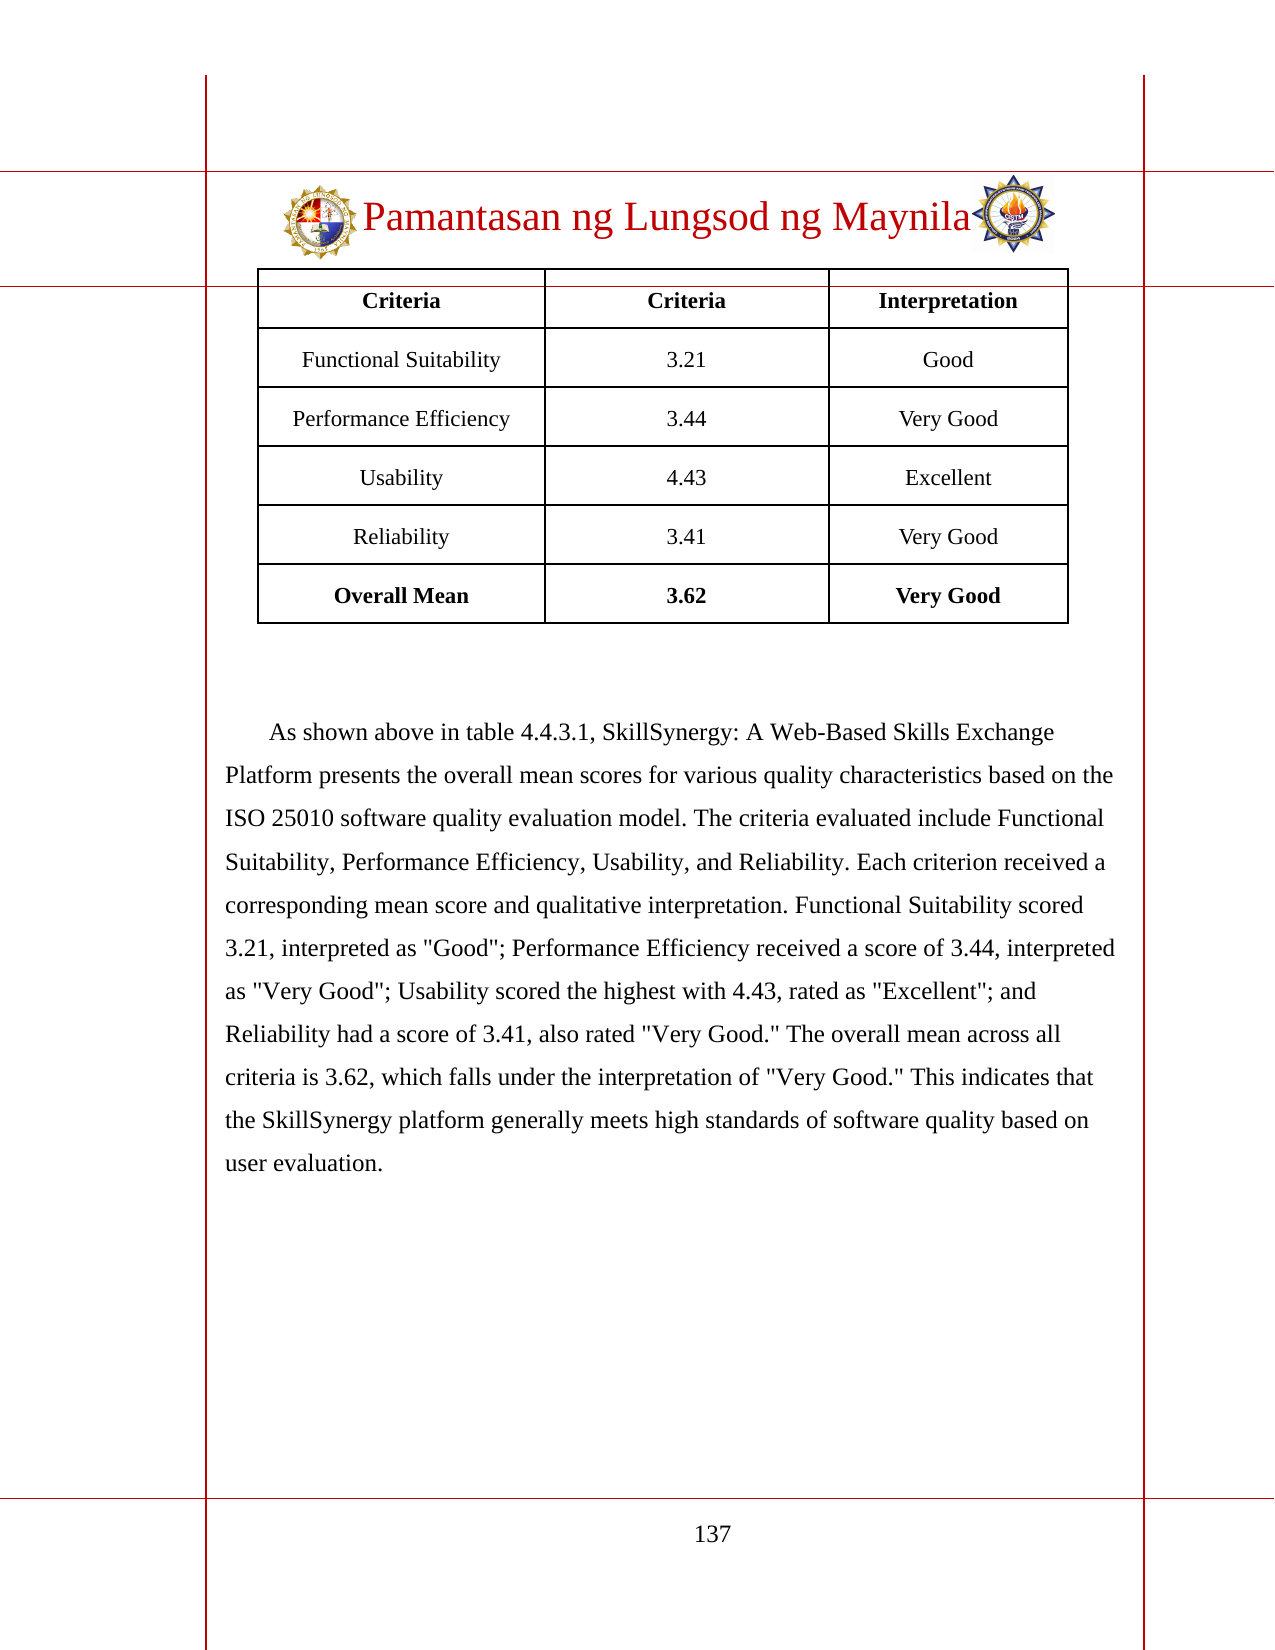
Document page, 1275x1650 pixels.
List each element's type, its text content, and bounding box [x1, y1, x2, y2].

table_cell 3.21 [546, 329, 828, 386]
table_cell Reliability [259, 506, 544, 563]
table_cell 3.44 [546, 388, 828, 445]
picture [971, 175, 1055, 253]
table_cell Very Good [830, 506, 1067, 563]
table_cell 3.62 [546, 565, 828, 622]
table_header Criteria [259, 270, 544, 327]
picture [281, 183, 359, 262]
table_cell 3.41 [546, 506, 828, 563]
text As shown above in table 4.4.3.1, SkillSynergy: A Web-Based Skills Exchange Platform presents the overall mean scores for various quality characteristics based on the ISO 25010 software quality evaluation model. The criteria evaluated include Functional Suitability, Performance Efficiency, Usability, and Reliability. Each criterion received a corresponding mean score and qualitative interpretation. Functional Suitability scored 3.21, interpreted as "Good"; Performance Efficiency received a score of 3.44, interpreted as "Very Good"; Usability scored the highest with 4.43, rated as "Excellent"; and Reliability had a score of 3.41, also rated "Very Good." The overall mean across all criteria is 3.62, which falls under the interpretation of "Very Good." This indicates that the SkillSynergy platform generally meets high standards of software quality based on user evaluation. [225, 717, 1125, 1177]
table_cell 4.43 [546, 447, 828, 504]
table_cell Overall Mean [259, 565, 544, 622]
table_cell Excellent [830, 447, 1067, 504]
table_cell Very Good [830, 565, 1067, 622]
table_header Interpretation [830, 270, 1067, 327]
table_header Criteria [546, 270, 828, 327]
table_cell Very Good [830, 388, 1067, 445]
table_cell Good [830, 329, 1067, 386]
table_cell Functional Suitability [259, 329, 544, 386]
table_cell Usability [259, 447, 544, 504]
table_cell Performance Efficiency [259, 388, 544, 445]
